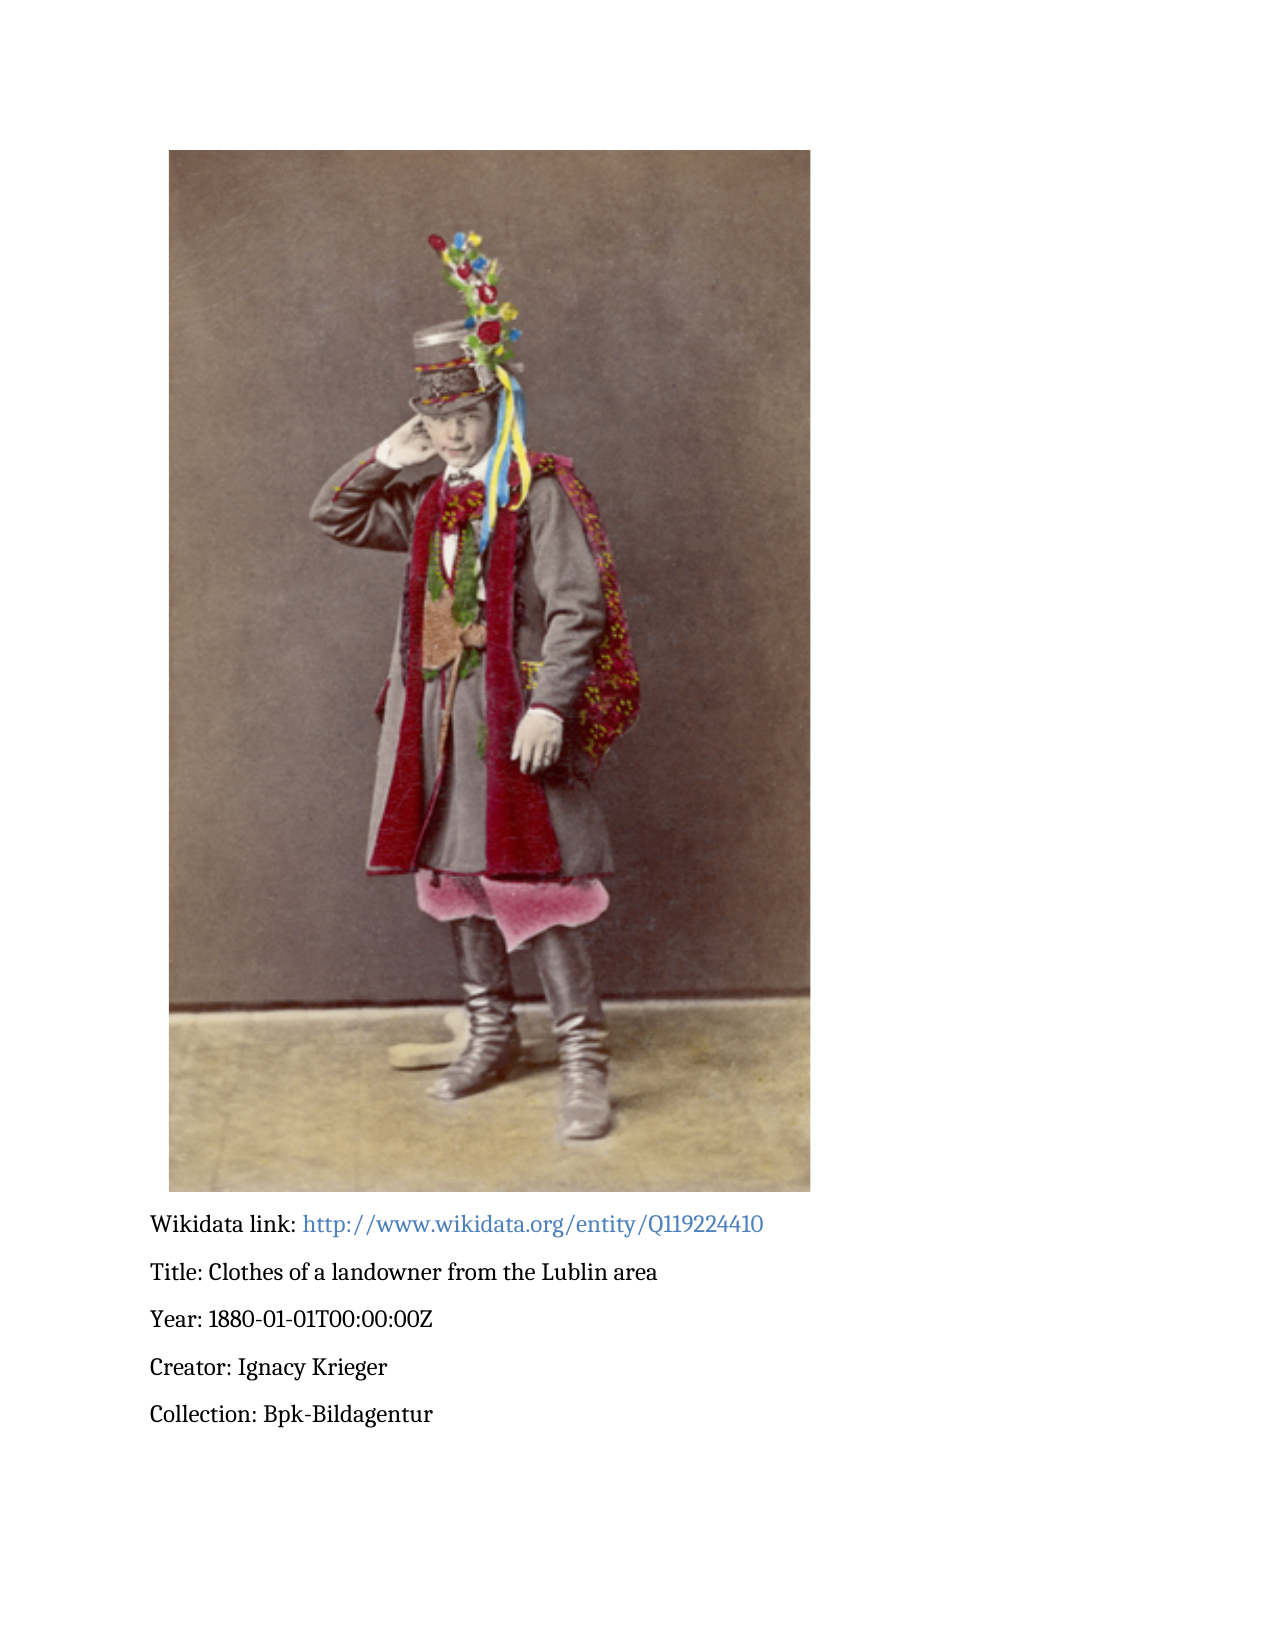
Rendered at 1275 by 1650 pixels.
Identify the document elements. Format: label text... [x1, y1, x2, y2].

text Creator: Ignacy Krieger [150, 1353, 1125, 1382]
text Collection: Bpk-Bildagentur [150, 1400, 1125, 1429]
picture [168, 150, 811, 1192]
text Title: Clothes of a landowner from the Lublin area [150, 1258, 1125, 1287]
text Year: 1880-01-01T00:00:00Z [150, 1305, 1125, 1334]
text Wikidata link: http://www.wikidata.org/entity/Q119224410 [150, 1210, 1125, 1239]
